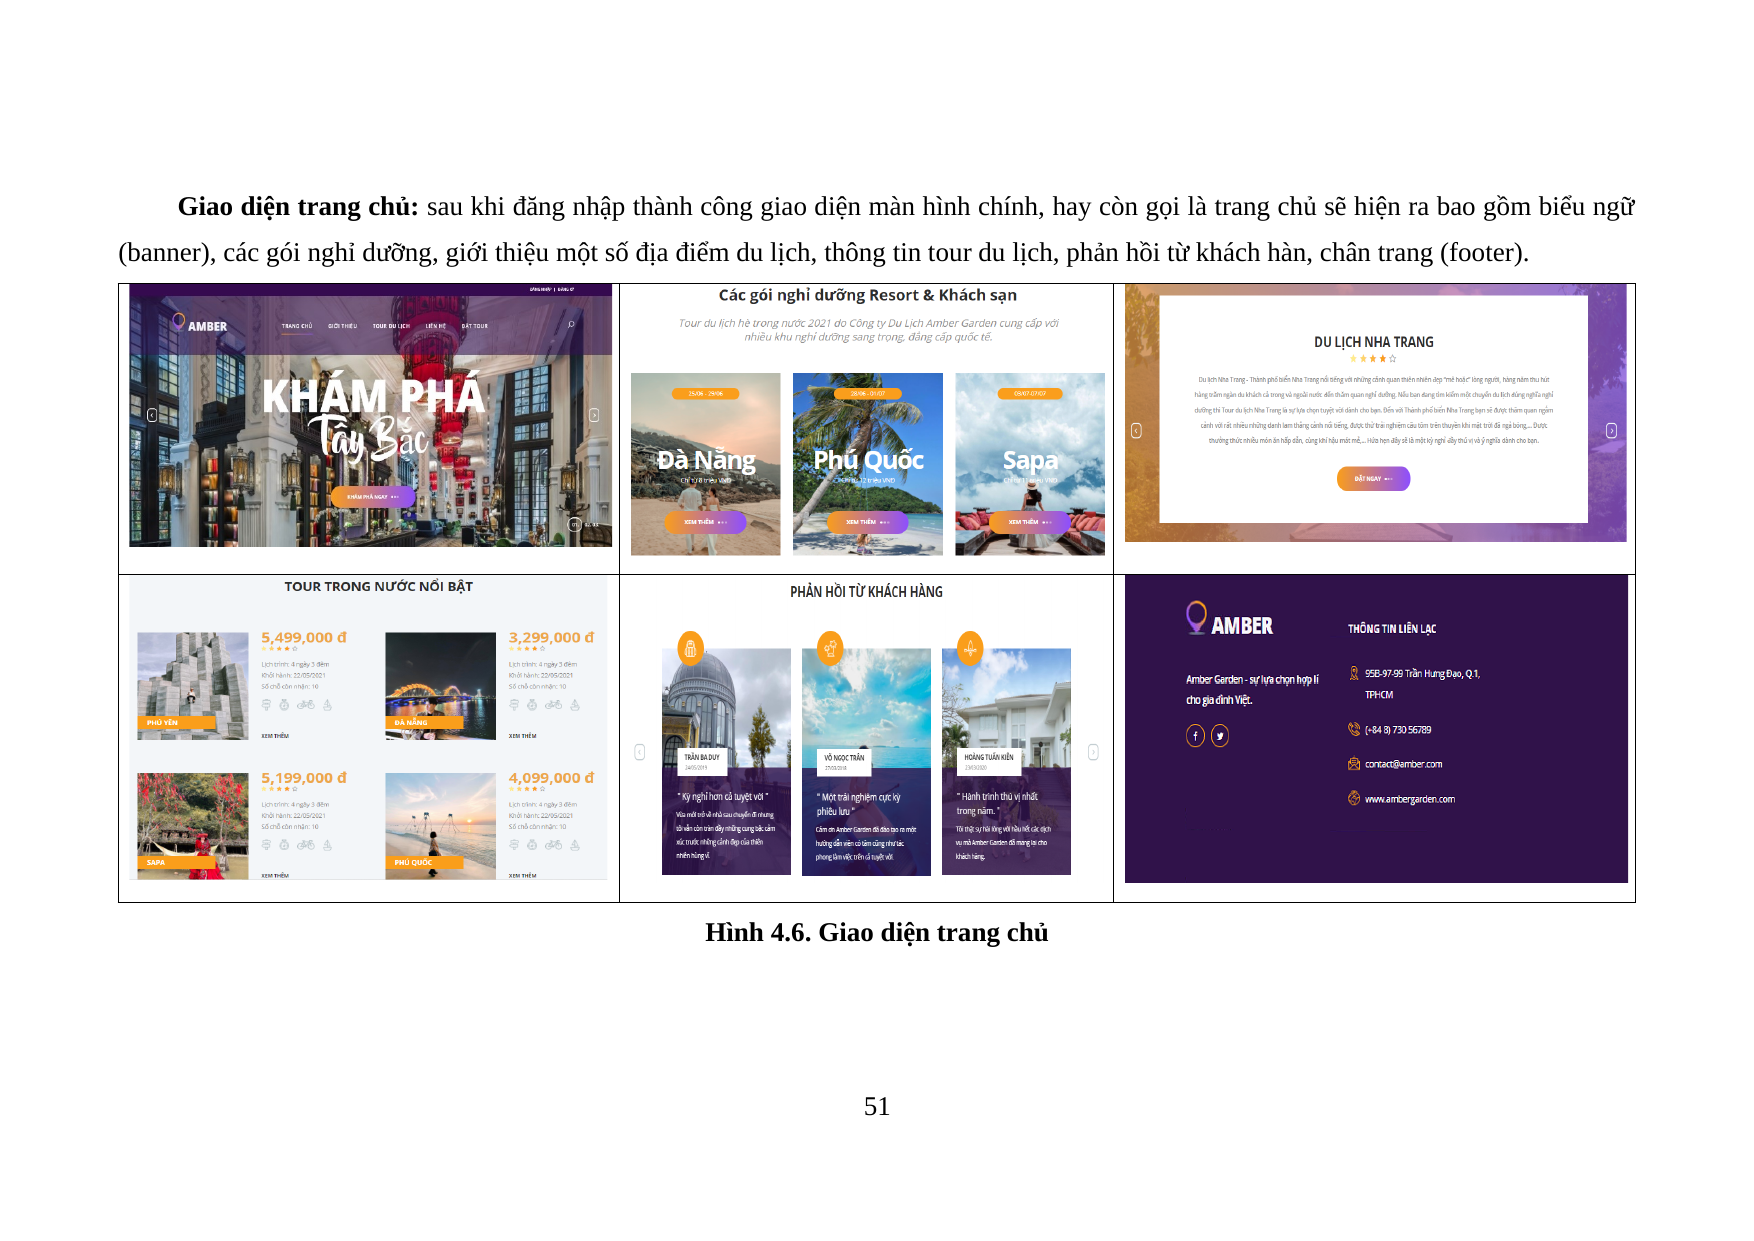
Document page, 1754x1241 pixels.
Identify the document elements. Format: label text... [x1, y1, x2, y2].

picture [1125, 284, 1627, 542]
table_header [620, 284, 1113, 574]
table_cell [1114, 575, 1635, 902]
table_cell [119, 575, 619, 902]
table_cell [620, 575, 1113, 902]
text Hình 4.6. Giao diện trang chủ [118, 916, 1636, 947]
table_header [1114, 284, 1635, 574]
text Giao diện trang chủ: sau khi đăng nhập thành công giao diện màn hình chính, hay còn gọi là trang chủ sẽ hiện ra bao gồm biểu ngữ (banner), các gói nghỉ dưỡng, giới thiệu một số địa điểm du lịch, thông tin tour du lịch, phản hồi từ khách hàn, chân trang (footer). [118, 190, 1636, 267]
picture [631, 284, 1106, 556]
picture [631, 575, 1104, 883]
picture [129, 284, 613, 547]
picture [1125, 575, 1629, 883]
picture [129, 575, 608, 880]
table_header [119, 284, 619, 574]
